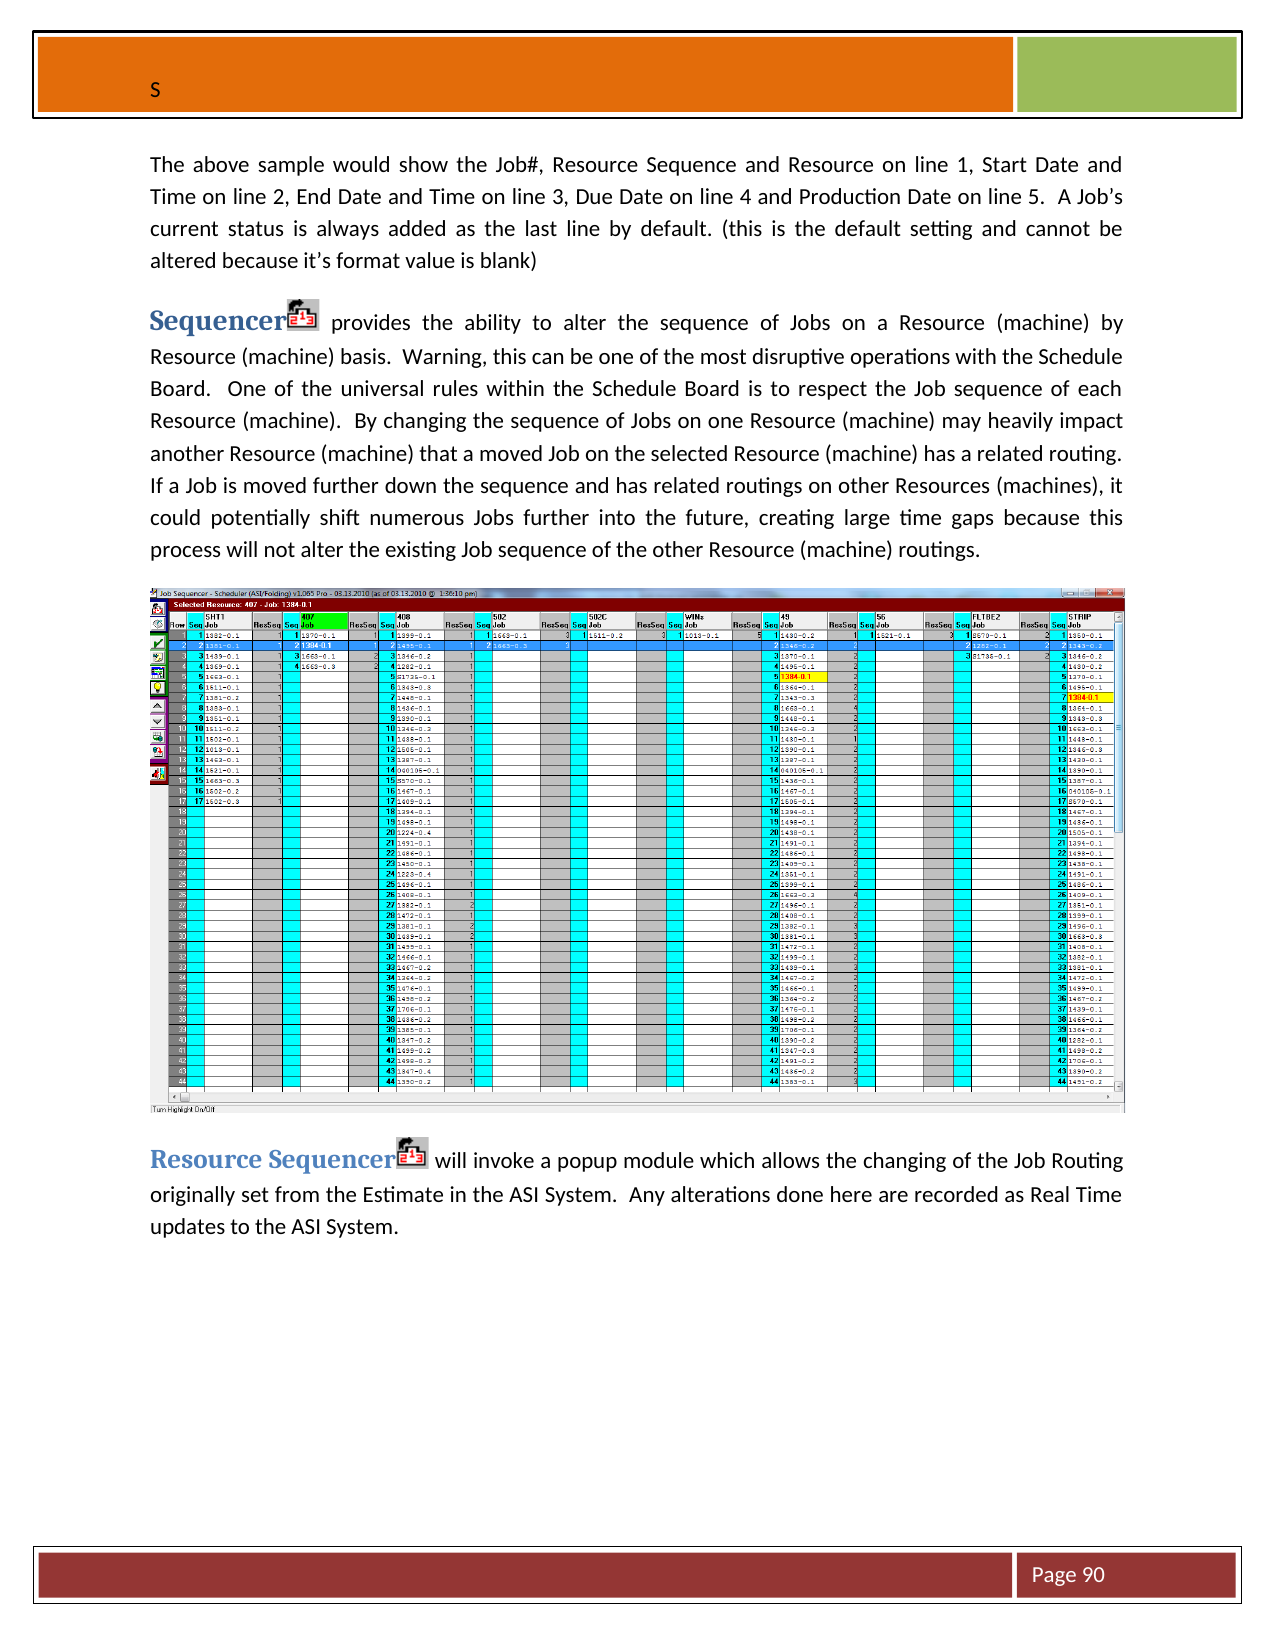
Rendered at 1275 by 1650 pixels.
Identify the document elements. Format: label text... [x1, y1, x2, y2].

text The above sample would show the Job#, Resource Sequence and Resource on line 1, Start Date and Time on line 2, End Date and Time on line 3, Due Date on line 4 and Production Date on line 5. A Job’s current status is always added as the last line by default. (this is the default setting and cannot be altered because it’s format value is blank) [150, 150, 1125, 274]
picture [150, 588, 1125, 1113]
text Resource Sequencer will invoke a popup module which allows the changing of the Job Routing originally set from the Estimate in the ASI System. Any alterations done here are recorded as Real Time updates to the ASI System. [150, 1138, 1125, 1240]
picture [286, 299, 320, 331]
text Sequencer provides the ability to alter the sequence of Jobs on a Resource (machine) by Resource (machine) basis. Warning, this can be one of the most disruptive operations with the Schedule Board. One of the universal rules within the Schedule Board is to respect the Job sequence of each Resource (machine). By changing the sequence of Jobs on one Resource (machine) may heavily impact another Resource (machine) that a moved Job on the selected Resource (machine) has a related routing. If a Job is moved further down the sequence and has related routings on other Resources (machines), it could potentially shift numerous Jobs further into the future, creating large time gaps because this process will not alter the existing Job sequence of the other Resource (machine) routings. [150, 299, 1125, 563]
picture [396, 1137, 429, 1169]
